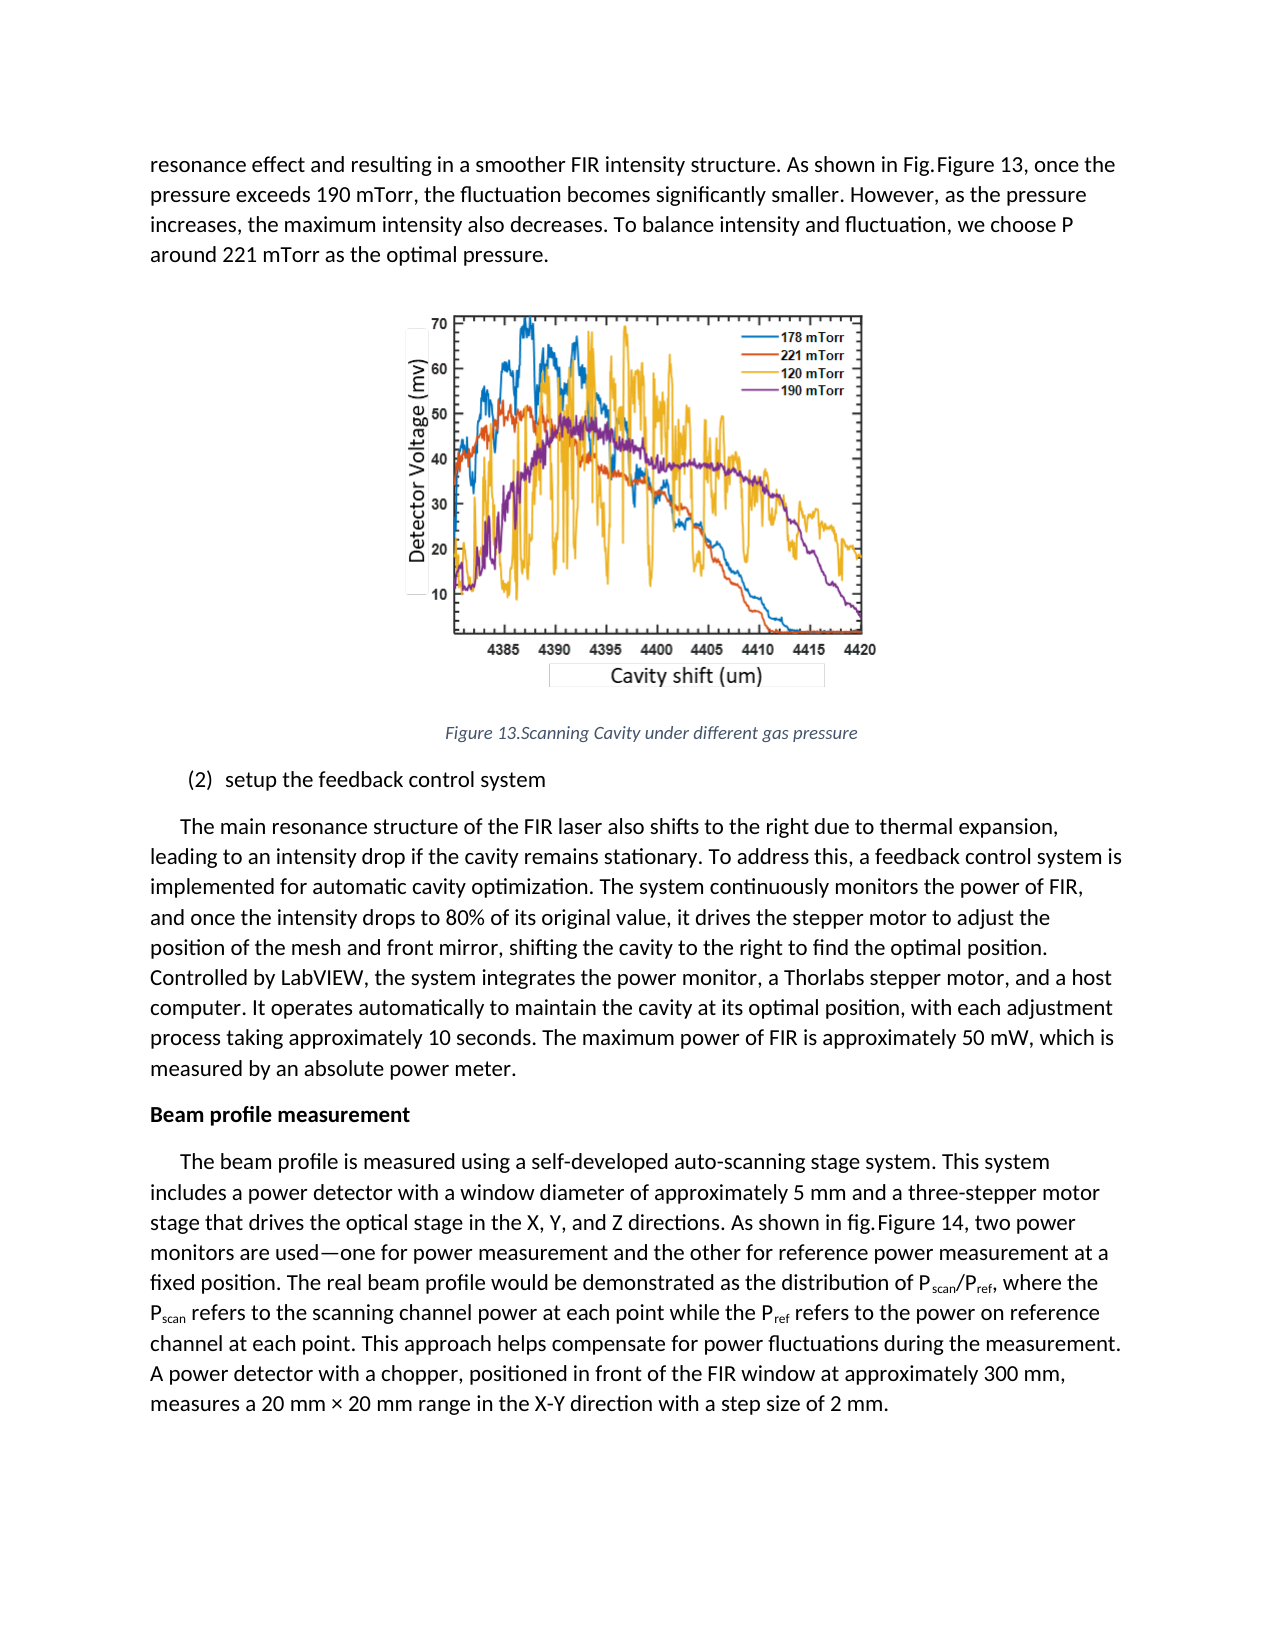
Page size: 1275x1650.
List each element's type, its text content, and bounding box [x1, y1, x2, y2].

picture [386, 287, 911, 703]
text Beam profile measurement [150, 1101, 1125, 1128]
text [150, 150, 1125, 269]
text Figure .Scanning Cavity under different gas pressure [150, 721, 1125, 744]
list setup the feedback control system [187, 765, 1125, 793]
text The main resonance structure of the FIR laser also shifts to the right due to thermal expansion, leading to an intensity drop if the cavity remains stationary. To address this, a feedback control system is implemented for automatic cavity optimization. The system continuously monitors the power of FIR, and once the intensity drops to 80% of its original value, it drives the stepper motor to adjust the position of the mesh and front mirror, shifting the cavity to the right to find the optimal position. Controlled by LabVIEW, the system integrates the power monitor, a Thorlabs stepper motor, and a host computer. It operates automatically to maintain the cavity at its optimal position, with each adjustment process taking approximately 10 seconds. The maximum power of FIR is approximately 50 mW, which is measured by an absolute power meter. [150, 812, 1125, 1082]
text The beam profile is measured using a self-developed auto-scanning stage system. This system includes a power detector with a window diameter of approximately 5 mm and a three-stepper motor stage that drives the optical stage in the X, Y, and Z directions. As shown in fig.14, two power monitors are used—one for power measurement and the other for reference power measurement at a fixed position. The real beam profile would be demonstrated as the distribution of Pscan/Pref, where the Pscan refers to the scanning channel power at each point while the Pref refers to the power on reference channel at each point. This approach helps compensate for power fluctuations during the measurement. A power detector with a chopper, positioned in front of the FIR window at approximately 300 mm, measures a 20 mm × 20 mm range in the X-Y direction with a step size of 2 mm. [150, 1147, 1125, 1417]
